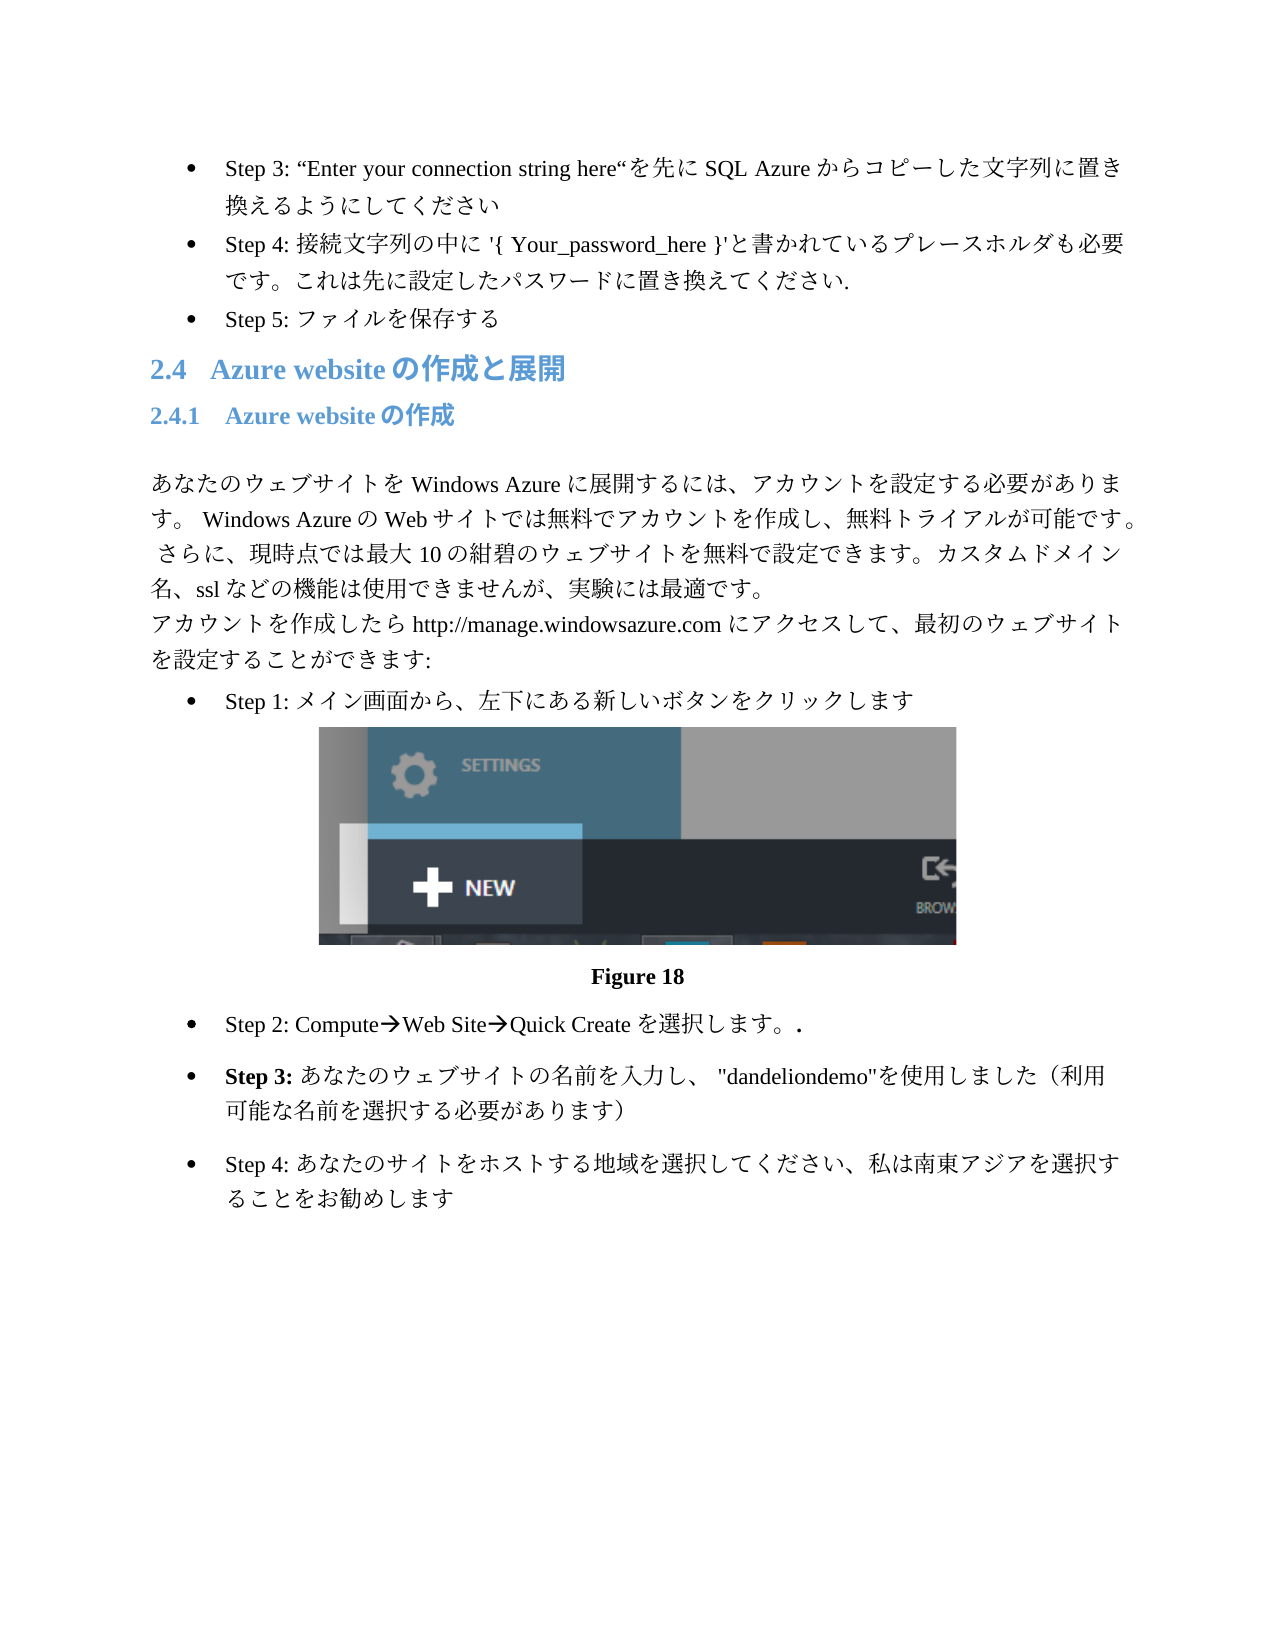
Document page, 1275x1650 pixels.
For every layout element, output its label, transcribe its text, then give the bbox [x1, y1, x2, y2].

list Step 3: あなたのウェブサイトの名前を入力し、 "dandeliondemo"を使用しました（利用可能な名前を選択する必要があります） [187, 1058, 1125, 1126]
subtitle Azure websiteの作成 [150, 395, 1125, 431]
list Step 4: あなたのサイトをホストする地域を選択してください、私は南東アジアを選択することをお勧めします [187, 1146, 1125, 1214]
subtitle Azure websiteの作成と展開 [150, 345, 1125, 388]
picture [318, 727, 957, 945]
list Step 3: “Enter your connection string here“を先にSQL Azureからコピーした文字列に置き換えるようにしてください [187, 150, 1125, 221]
list Step 1: メイン画面から、左下にある新しいボタンをクリックします [187, 683, 1125, 716]
list Step 5: ファイルを保存する [187, 301, 1125, 334]
text あなたのウェブサイトをWindows Azureに展開するには、アカウントを設定する必要があります。 Windows AzureのWebサイトでは無料でアカウントを作成し、無料トライアルが可能です。 さらに、現時点では最大10の紺碧のウェブサイトを無料で設定できます。カスタムドメイン名、sslなどの機能は使用できませんが、実験には最適です。 [150, 463, 1125, 604]
list Step 4: 接続文字列の中に '{ Your_password_here }'と書かれているプレースホルダも必要です。これは先に設定したパスワードに置き換えてください. [187, 226, 1125, 296]
list Step 2: ComputeWeb SiteQuick Createを選択します。. [187, 1006, 1125, 1039]
text アカウントを作成したらhttp://manage.windowsazure.comにアクセスして、最初のウェブサイトを設定することができます: [150, 604, 1125, 674]
